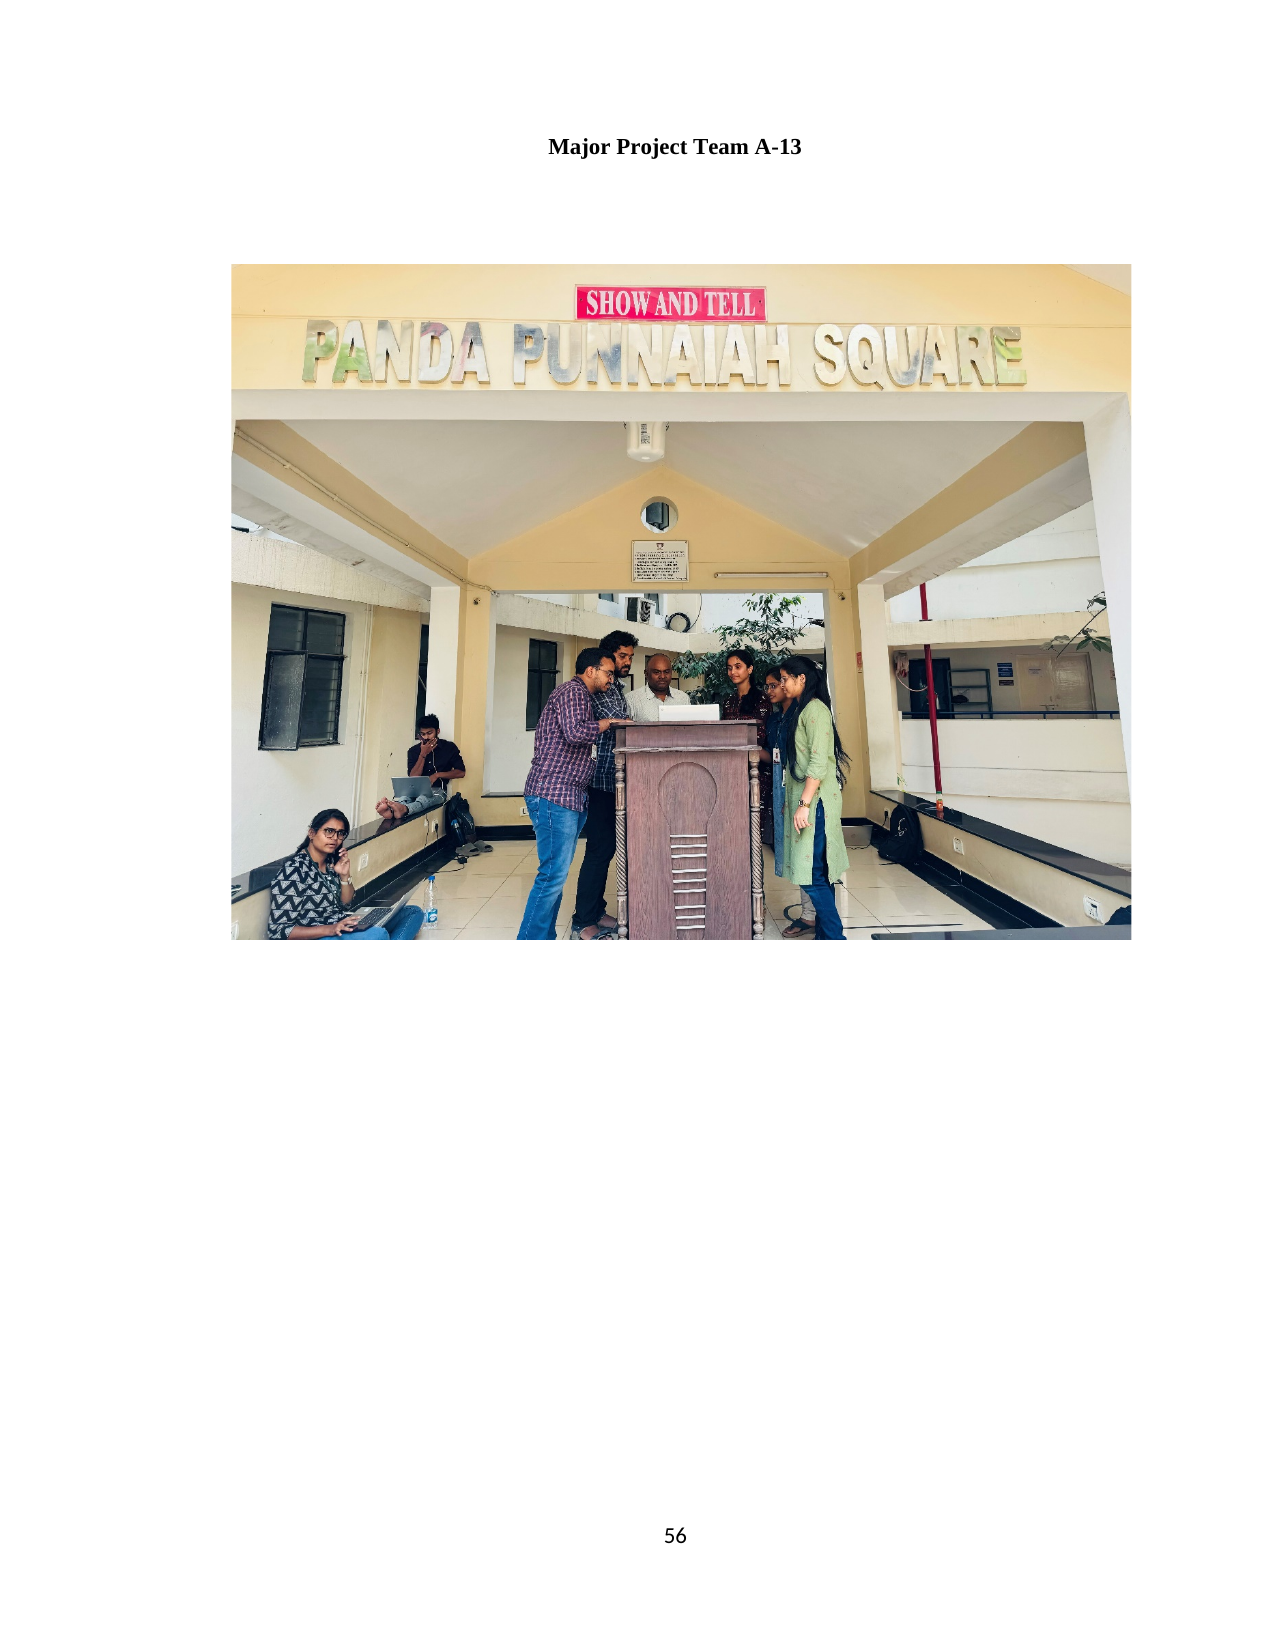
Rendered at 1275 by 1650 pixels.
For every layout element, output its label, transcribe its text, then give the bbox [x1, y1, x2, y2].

text Major Project Team A-13 [225, 133, 1125, 159]
picture [231, 264, 1132, 940]
